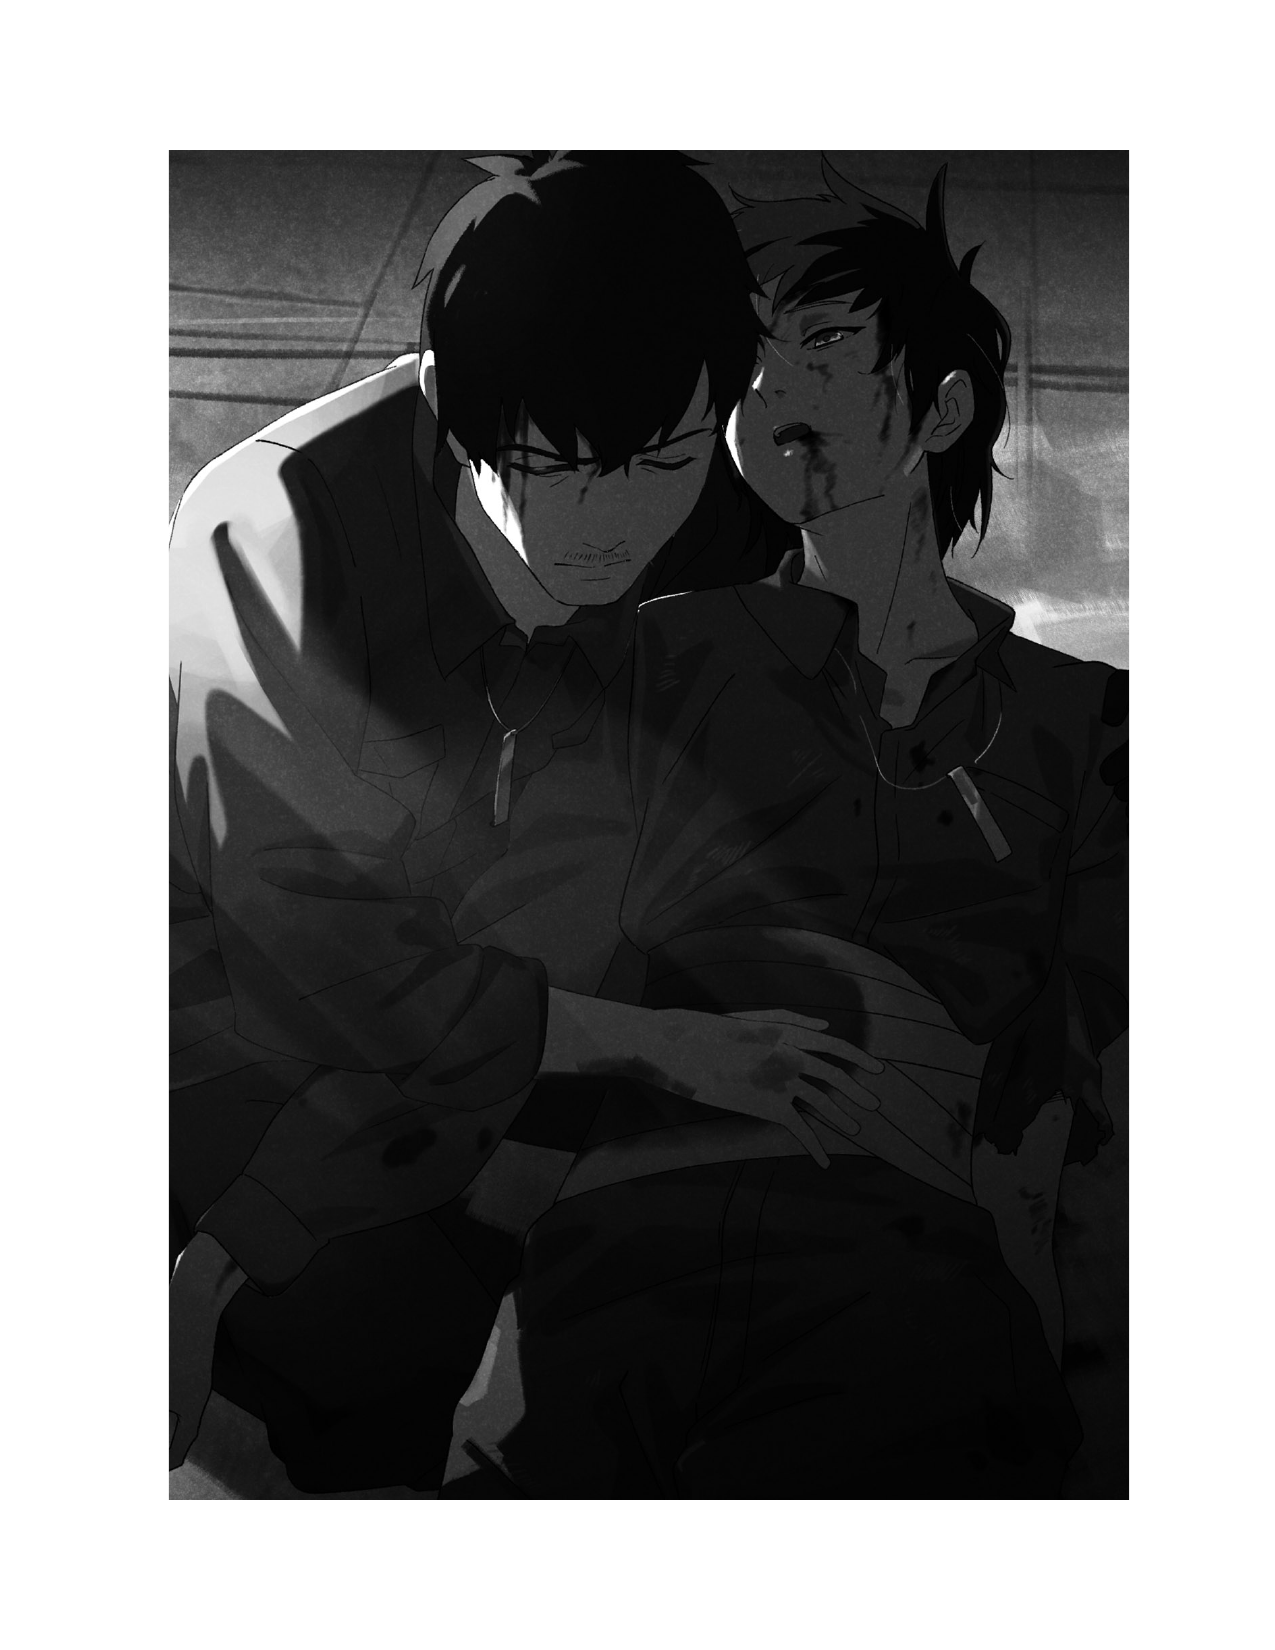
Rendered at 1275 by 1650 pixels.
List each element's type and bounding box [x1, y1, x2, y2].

picture [168, 150, 1130, 1500]
